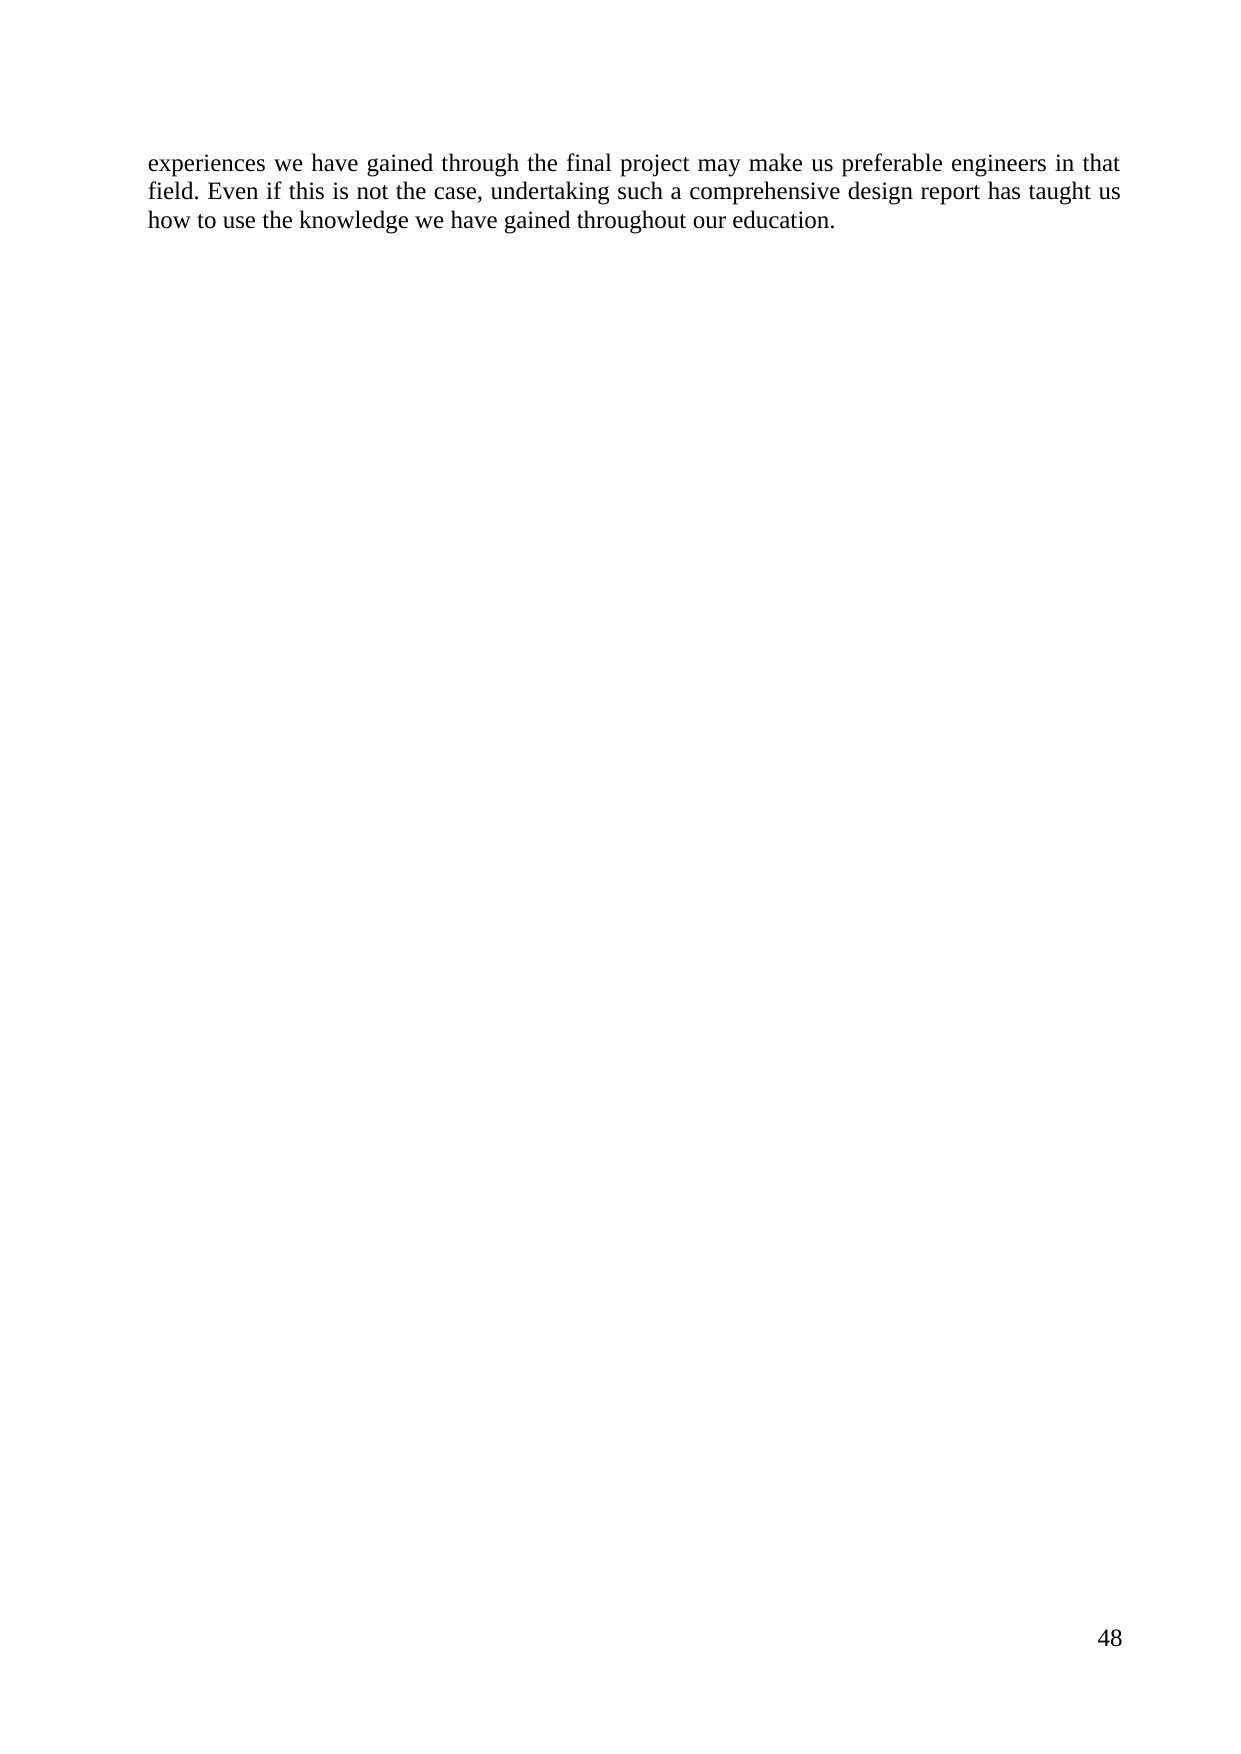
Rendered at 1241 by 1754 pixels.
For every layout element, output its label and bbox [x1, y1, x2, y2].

text [148, 148, 1122, 234]
